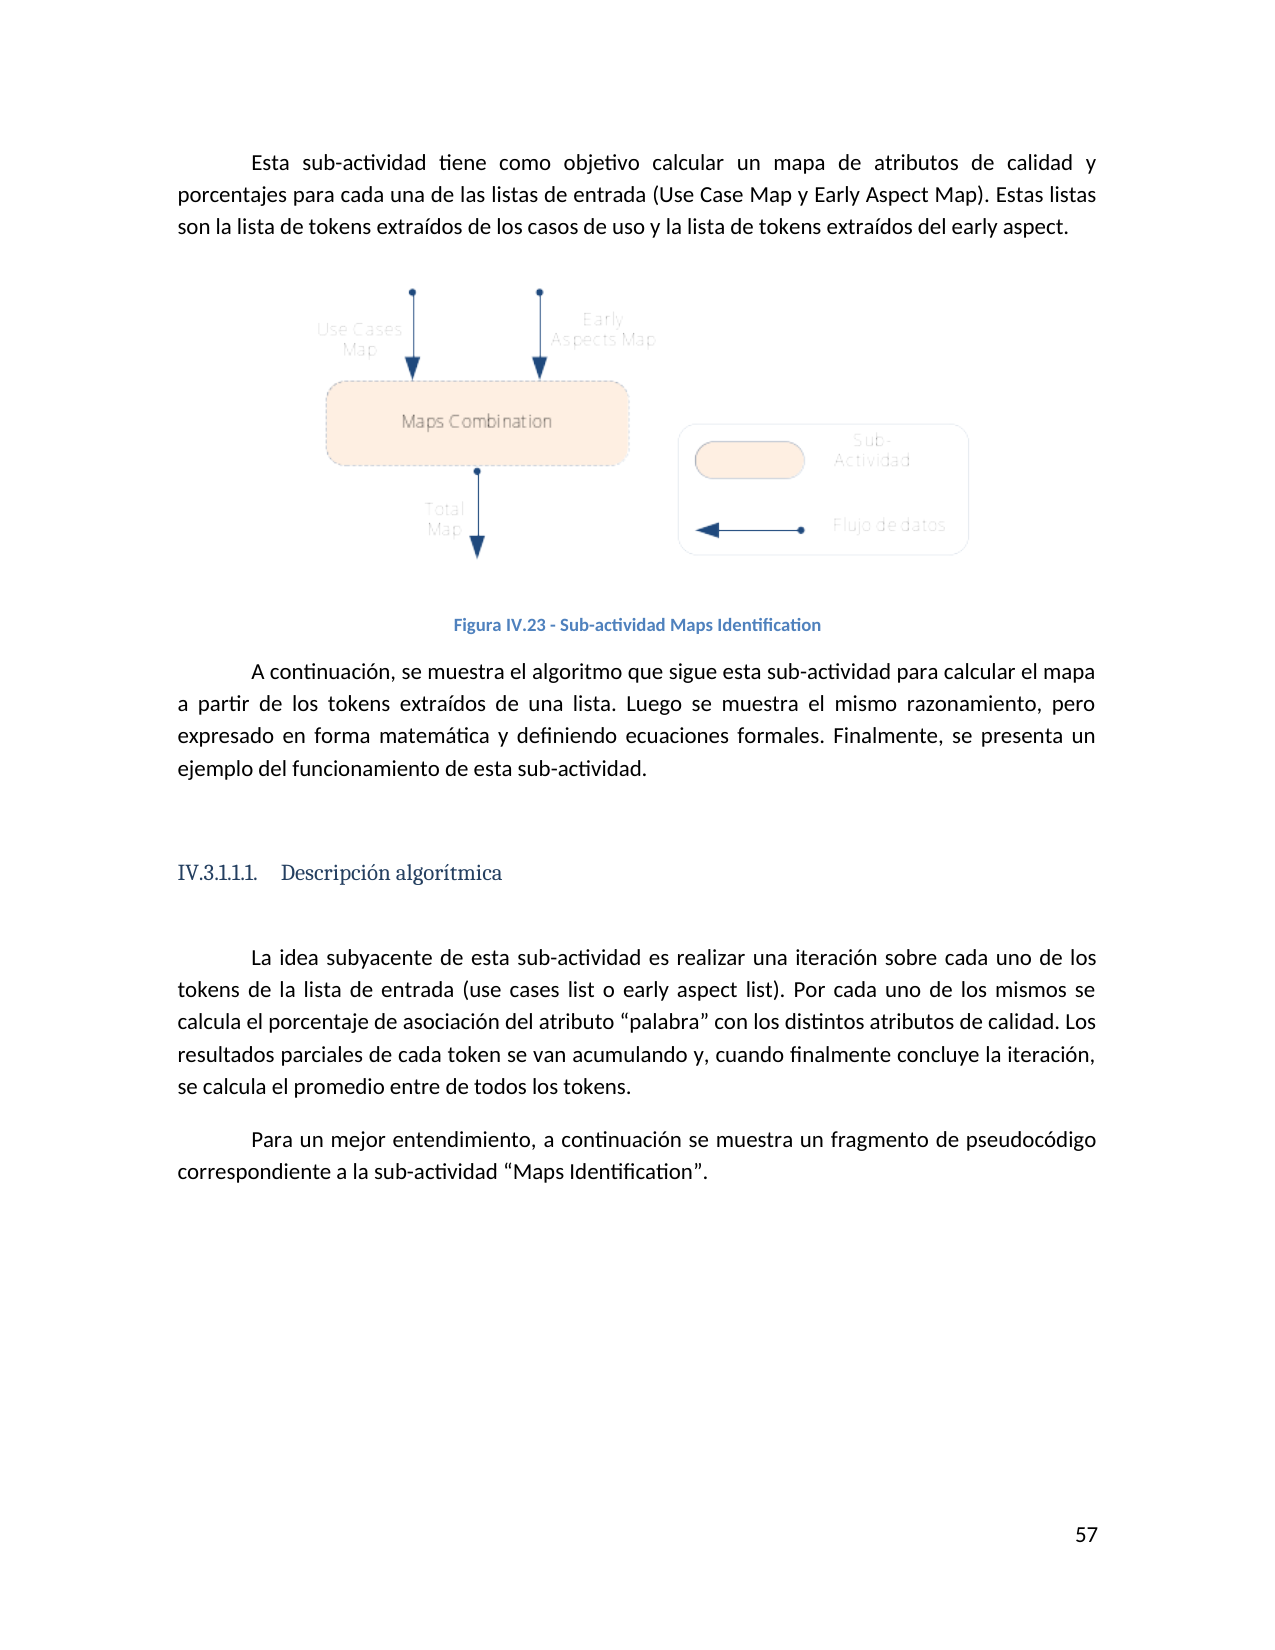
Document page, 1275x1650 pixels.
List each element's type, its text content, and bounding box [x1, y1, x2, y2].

text Para un mejor entendimiento, a continuación se muestra un fragmento de pseudocódigo correspondiente a la sub-actividad “Maps Identification”. [177, 1125, 1098, 1185]
text La idea subyacente de esta sub-actividad es realizar una iteración sobre cada uno de los tokens de la lista de entrada (use cases list o early aspect list). Por cada uno de los mismos se calcula el porcentaje de asociación del atributo “palabra” con los distintos atributos de calidad. Los resultados parciales de cada token se van acumulando y, cuando finalmente concluye la iteración, se calcula el promedio entre de todos los tokens. [177, 943, 1098, 1100]
text A continuación, se muestra el algoritmo que sigue esta sub-actividad para calcular el mapa a partir de los tokens extraídos de una lista. Luego se muestra el mismo razonamiento, pero expresado en forma matemática y definiendo ecuaciones formales. Finalmente, se presenta un ejemplo del funcionamiento de esta sub-actividad. [177, 657, 1098, 782]
subtitle Descripción algorítmica [177, 860, 1098, 886]
text Esta sub-actividad tiene como objetivo calcular un mapa de atributos de calidad y porcentajes para cada una de las listas de entrada (Use Case Map y Early Aspect Map). Estas listas son la lista de tokens extraídos de los casos de uso y la lista de tokens extraídos del early aspect. [177, 148, 1098, 240]
